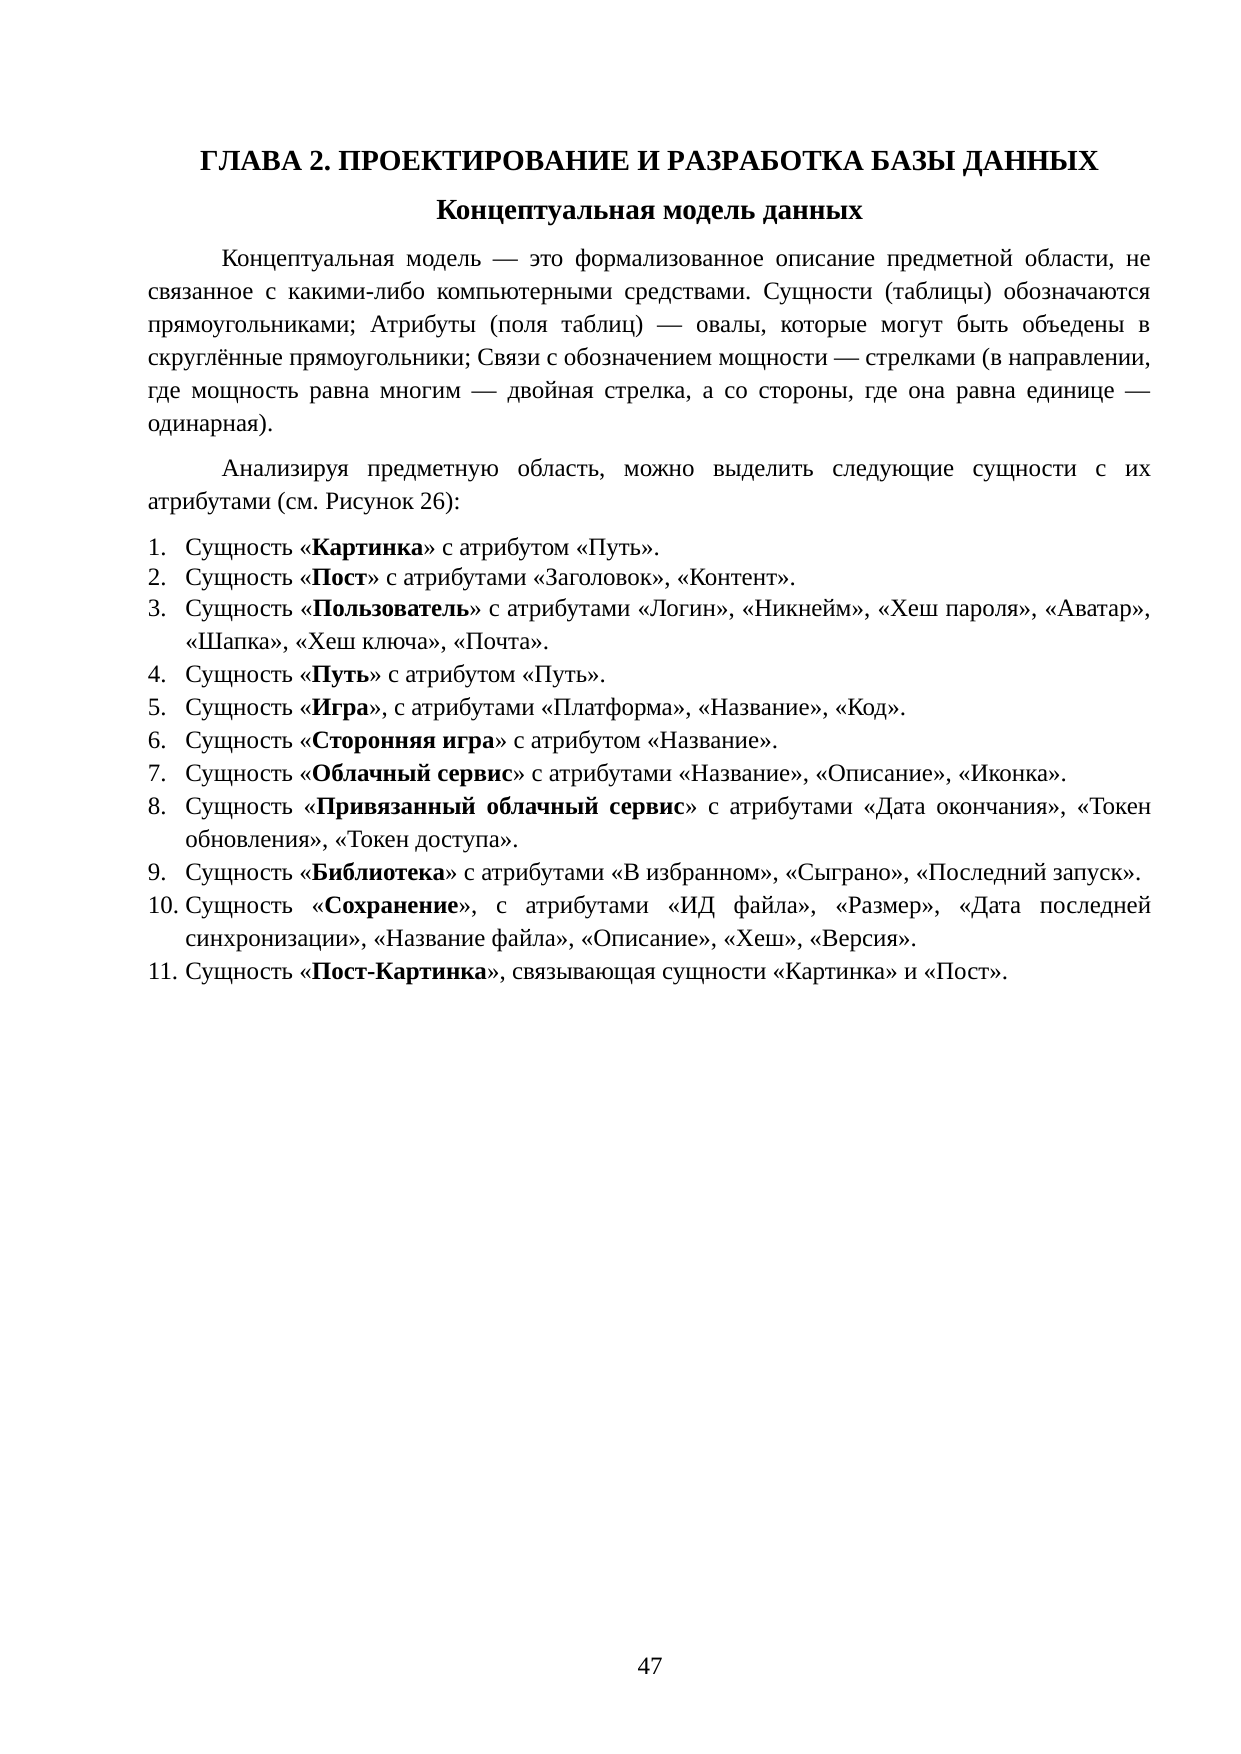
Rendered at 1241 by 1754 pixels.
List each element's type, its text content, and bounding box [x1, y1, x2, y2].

text Анализируя предметную область, можно выделить следующие сущности с их атрибутами (см. Рисунок 25): [148, 453, 1152, 515]
text Концептуальная модель — это формализованное описание предметной области, не связанное с какими-либо компьютерными средствами. Сущности (таблицы) обозначаются прямоугольниками; Атрибуты (поля таблиц) — овалы, которые могут быть объедены в скруглённые прямоугольники; Связи с обозначением мощности — стрелками (в направлении, где мощность равна многим — двойная стрелка, а со стороны, где она равна единице — одинарная). [148, 243, 1152, 437]
list Сущность «Путь» с атрибутом «Путь». [148, 659, 1152, 688]
list Сущность «Библиотека» с атрибутами «В избранном», «Сыграно», «Последний запуск». [148, 857, 1152, 886]
list Сущность «Привязанный облачный сервис» с атрибутами «Дата окончания», «Токен обновления», «Токен доступа». [148, 791, 1152, 853]
list Сущность «Картинка» с атрибутом «Путь». [148, 532, 1152, 561]
list Сущность «Сохранение», c атрибутами «ИД файла», «Размер», «Дата последней синхронизации», «Название файла», «Описание», «Хеш», «Версия». [148, 890, 1152, 952]
subtitle Концептуальная модель данных [148, 192, 1152, 225]
list Сущность «Пост» с атрибутами «Заголовок», «Контент». [148, 562, 1152, 591]
list Сущность «Игра», c атрибутами «Платформа», «Название», «Код». [148, 692, 1152, 721]
list Сущность «Пользователь» с атрибутами «Логин», «Никнейм», «Хеш пароля», «Аватар», «Шапка», «Хеш ключа», «Почта». [148, 593, 1152, 654]
list Сущность «Облачный сервис» с атрибутами «Название», «Описание», «Иконка». [148, 758, 1152, 787]
subtitle Глава 2. Проектирование и разработка базы данных [148, 143, 1152, 177]
list Сущность «Сторонняя игра» с атрибутом «Название». [148, 725, 1152, 754]
list Сущность «Пост-Картинка», связывающая сущности «Картинка» и «Пост». [148, 956, 1152, 985]
